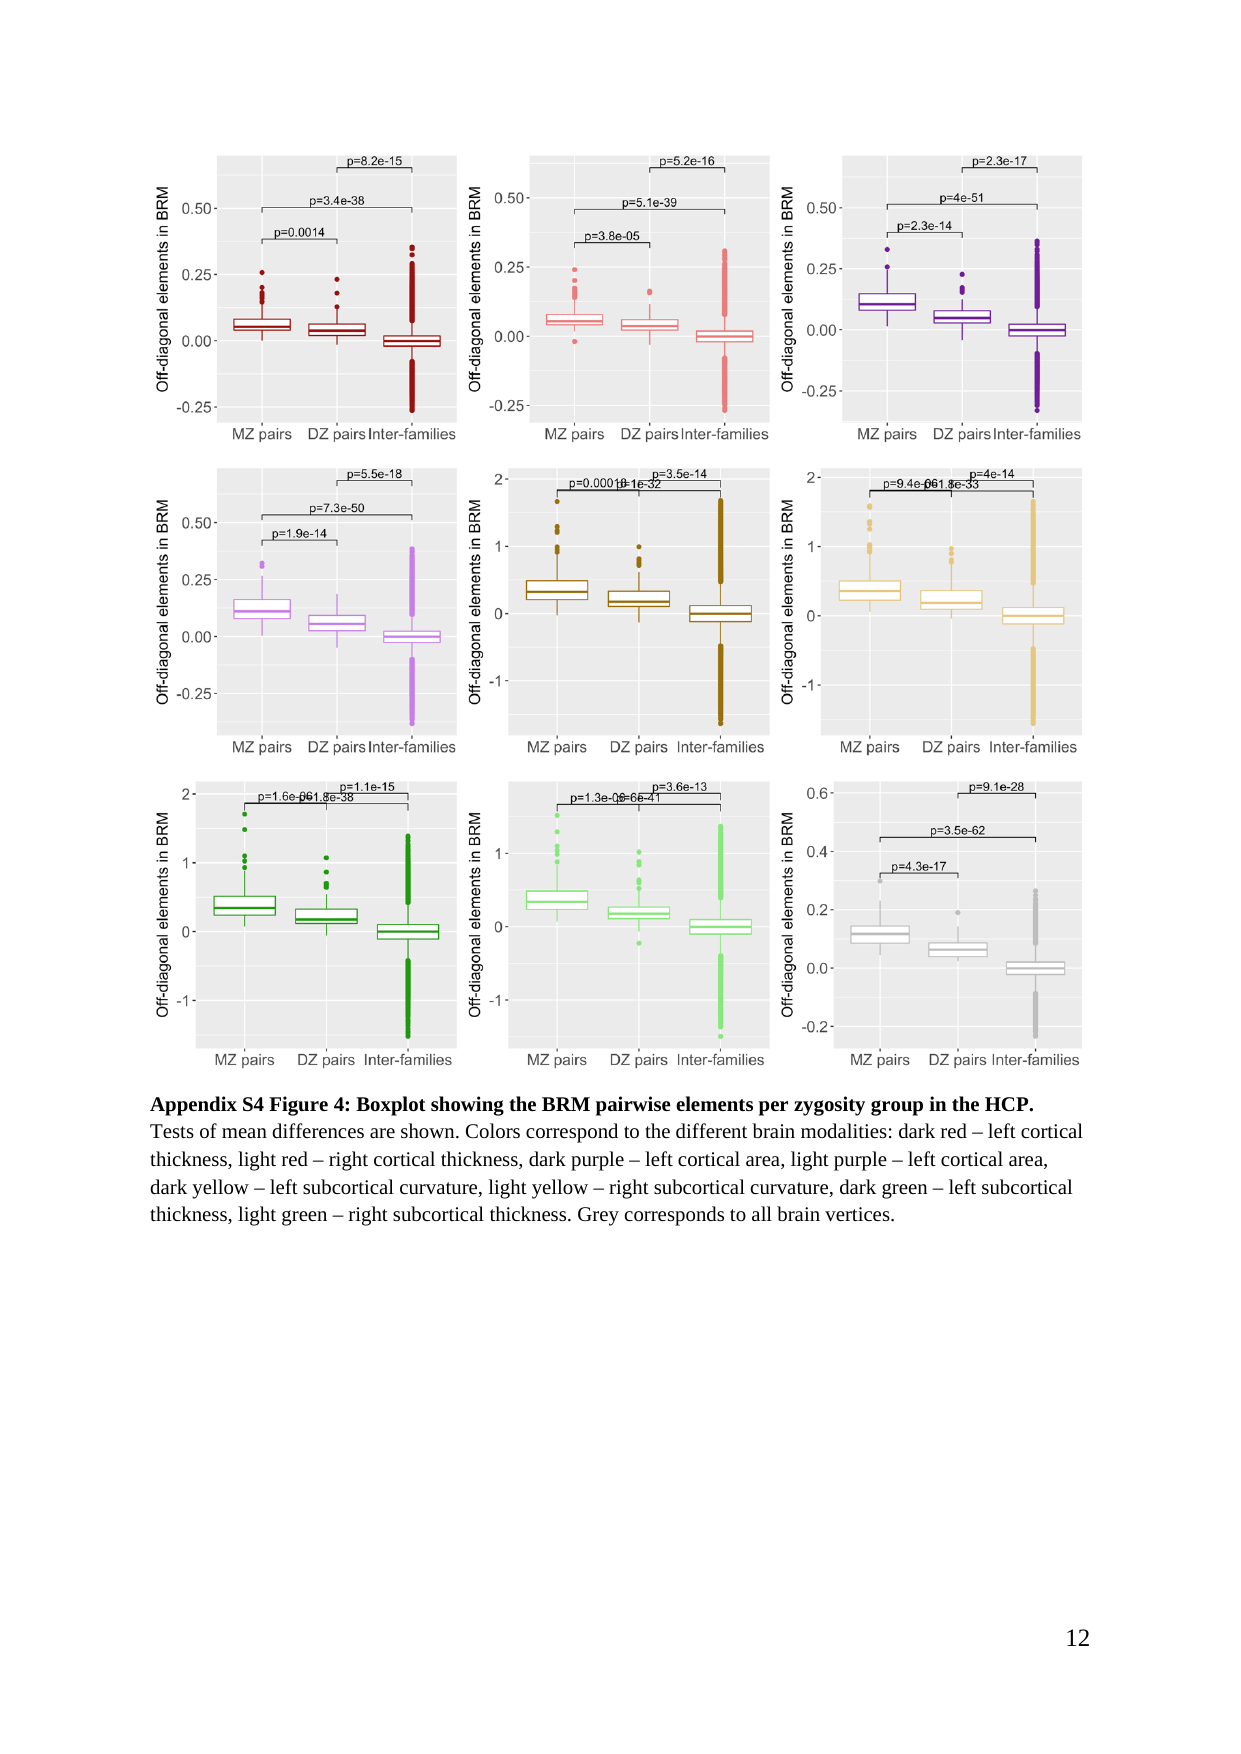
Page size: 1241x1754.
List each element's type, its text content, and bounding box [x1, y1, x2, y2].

picture [150, 150, 1088, 1088]
